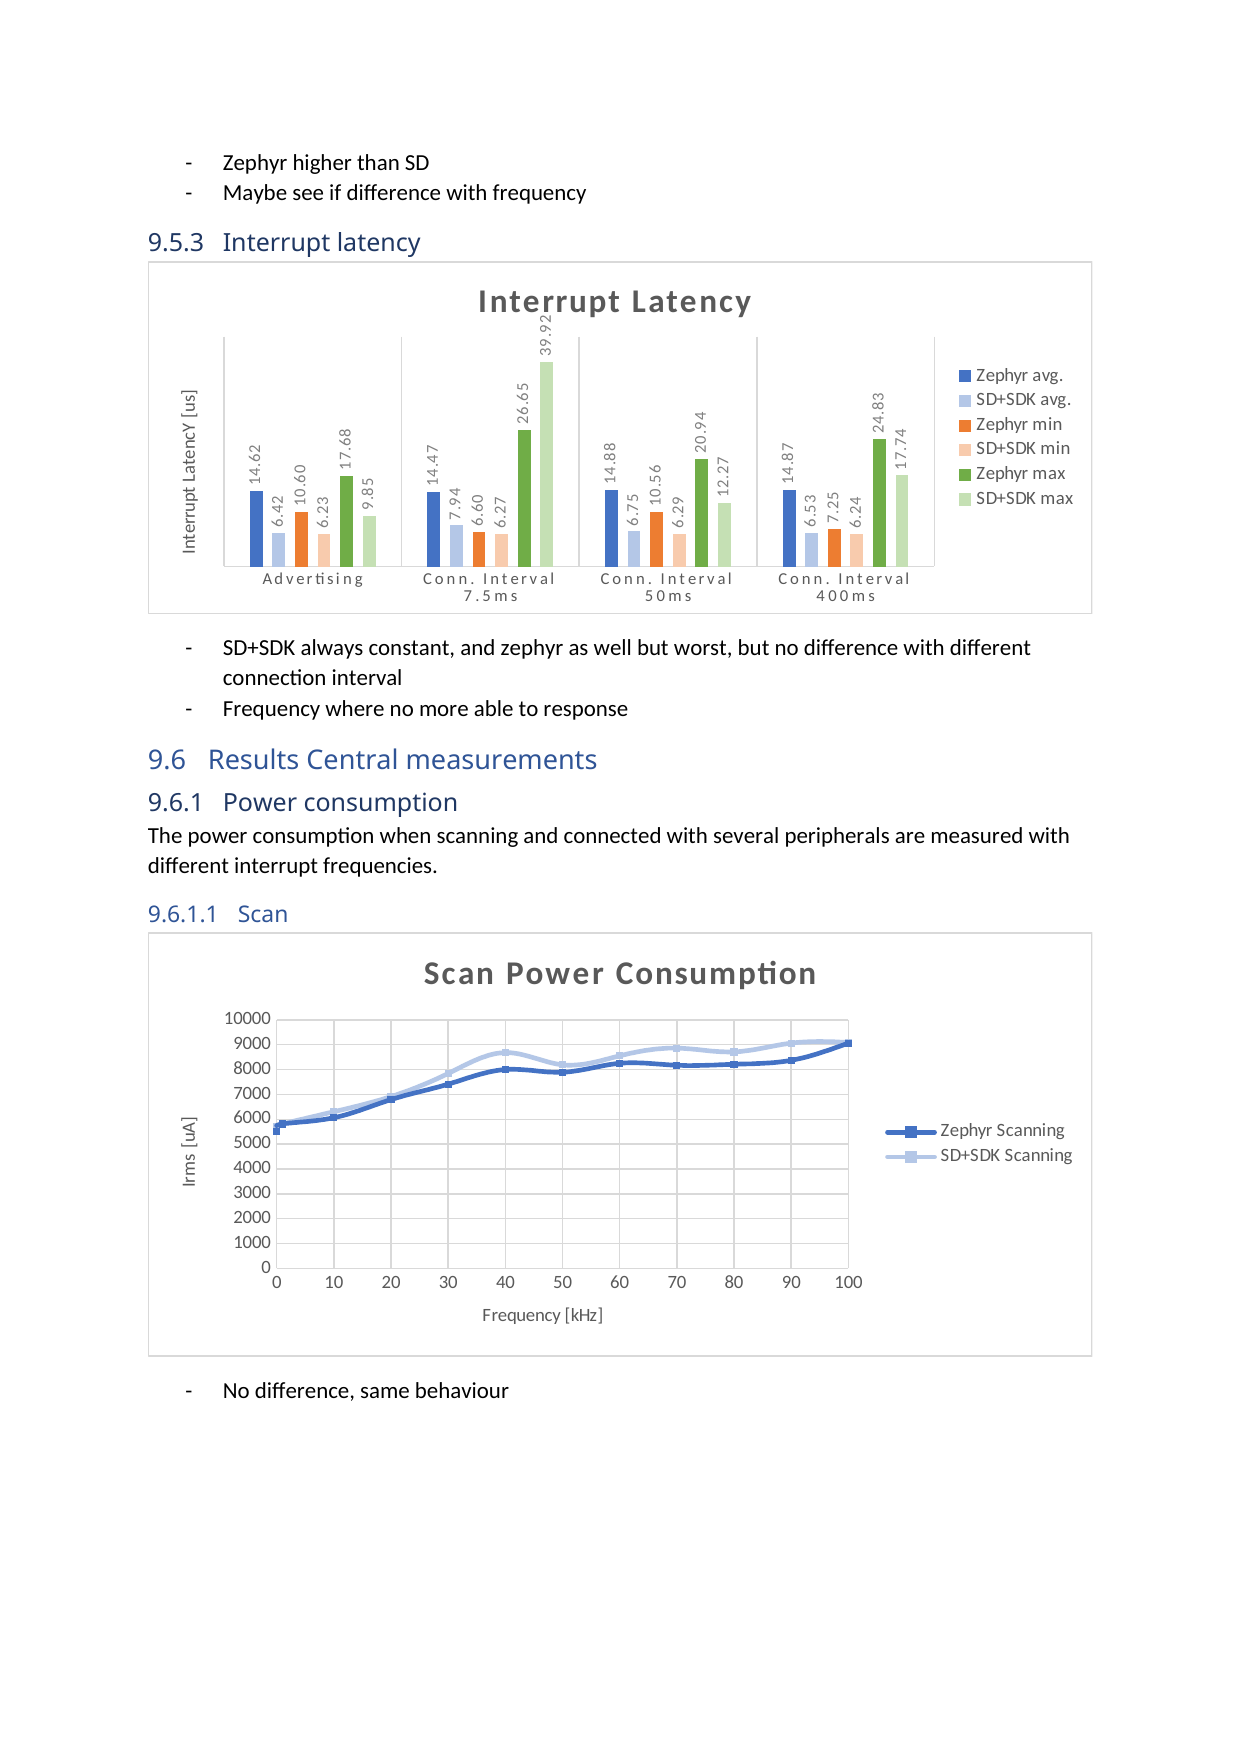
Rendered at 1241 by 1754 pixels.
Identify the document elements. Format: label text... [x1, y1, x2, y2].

list SD+SDK always constant, and zephyr as well but worst, but no difference with different connection interval [185, 633, 1093, 692]
subtitle Interrupt latency [148, 225, 1093, 259]
text The power consumption when scanning and connected with several peripherals are measured with different interrupt frequencies. [148, 821, 1093, 879]
list Frequency where no more able to response [185, 694, 1093, 722]
subtitle Scan [148, 898, 1093, 930]
list Maybe see if difference with frequency [185, 178, 1093, 206]
list Zephyr higher than SD [185, 148, 1093, 176]
list No difference, same behaviour [185, 1376, 1093, 1404]
subtitle Power consumption [148, 784, 1093, 819]
subtitle Results Central measurements [148, 741, 1093, 777]
